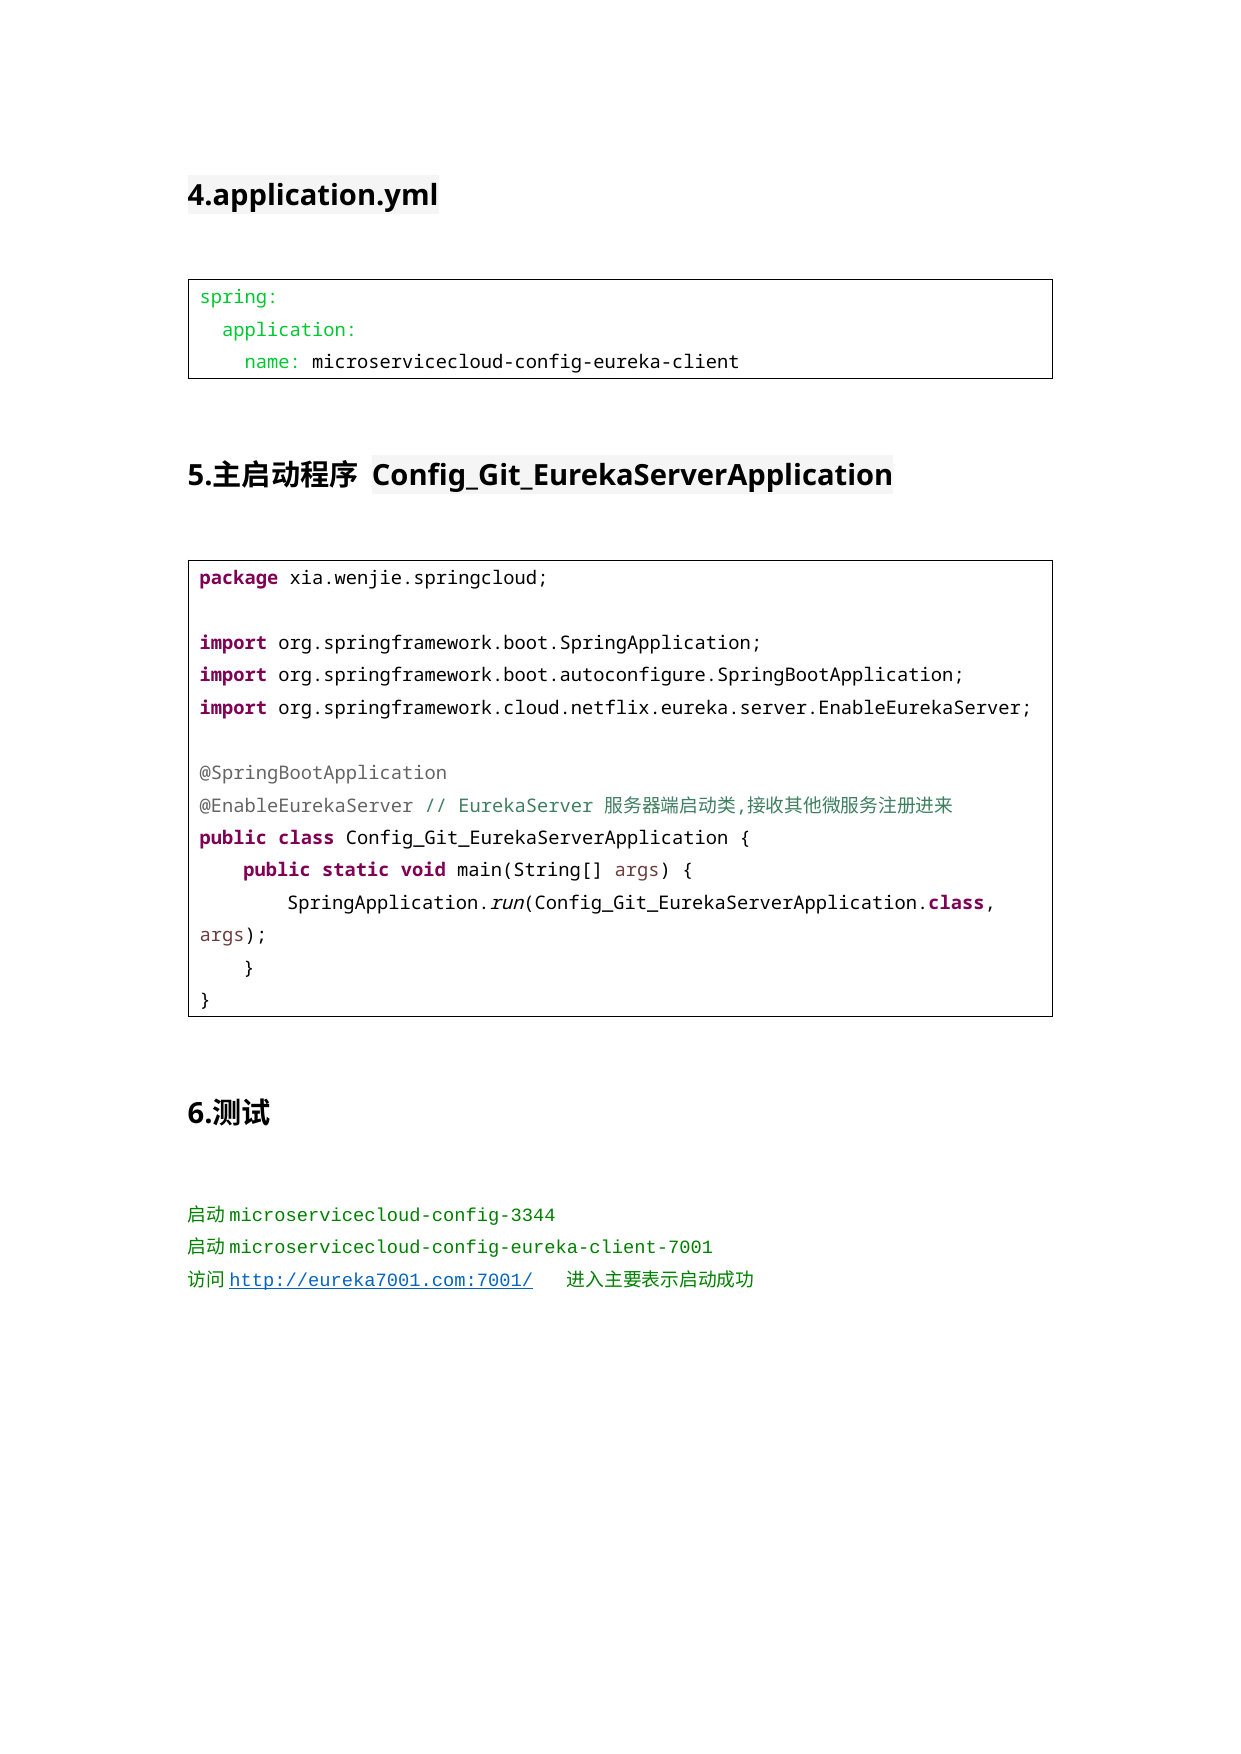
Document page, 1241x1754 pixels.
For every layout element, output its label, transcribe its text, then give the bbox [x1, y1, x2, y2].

text 启动 microservicecloud-config-3344 [187, 1197, 1053, 1229]
subtitle 6.测试 [187, 1078, 1053, 1143]
table_header package xia.wenjie.springcloud; import org.springframework.boot.SpringApplication; import org.springframework.boot.autoconfigure.SpringBootApplication; import org.springframework.cloud.netflix.eureka.server.EnableEurekaServer; @SpringBootApplication @EnableEurekaServer // EurekaServer 服务器端启动类,接收其他微服务注册进来 public class Config_Git_EurekaServerApplication { public static void main(String[] args) { SpringApplication.run(Config_Git_EurekaServerApplication.class, args); } } [189, 561, 1052, 1016]
table_header spring: application: name: microservicecloud-config-eureka-client [189, 280, 1052, 378]
subtitle 4.application.yml [187, 162, 1053, 227]
text 访问 http://eureka7001.com:7001/ 进入主要表示启动成功 [187, 1262, 1053, 1294]
text 启动 microservicecloud-config-eureka-client-7001 [187, 1229, 1053, 1262]
subtitle 5.主启动程序 Config_Git_EurekaServerApplication [187, 441, 1053, 506]
